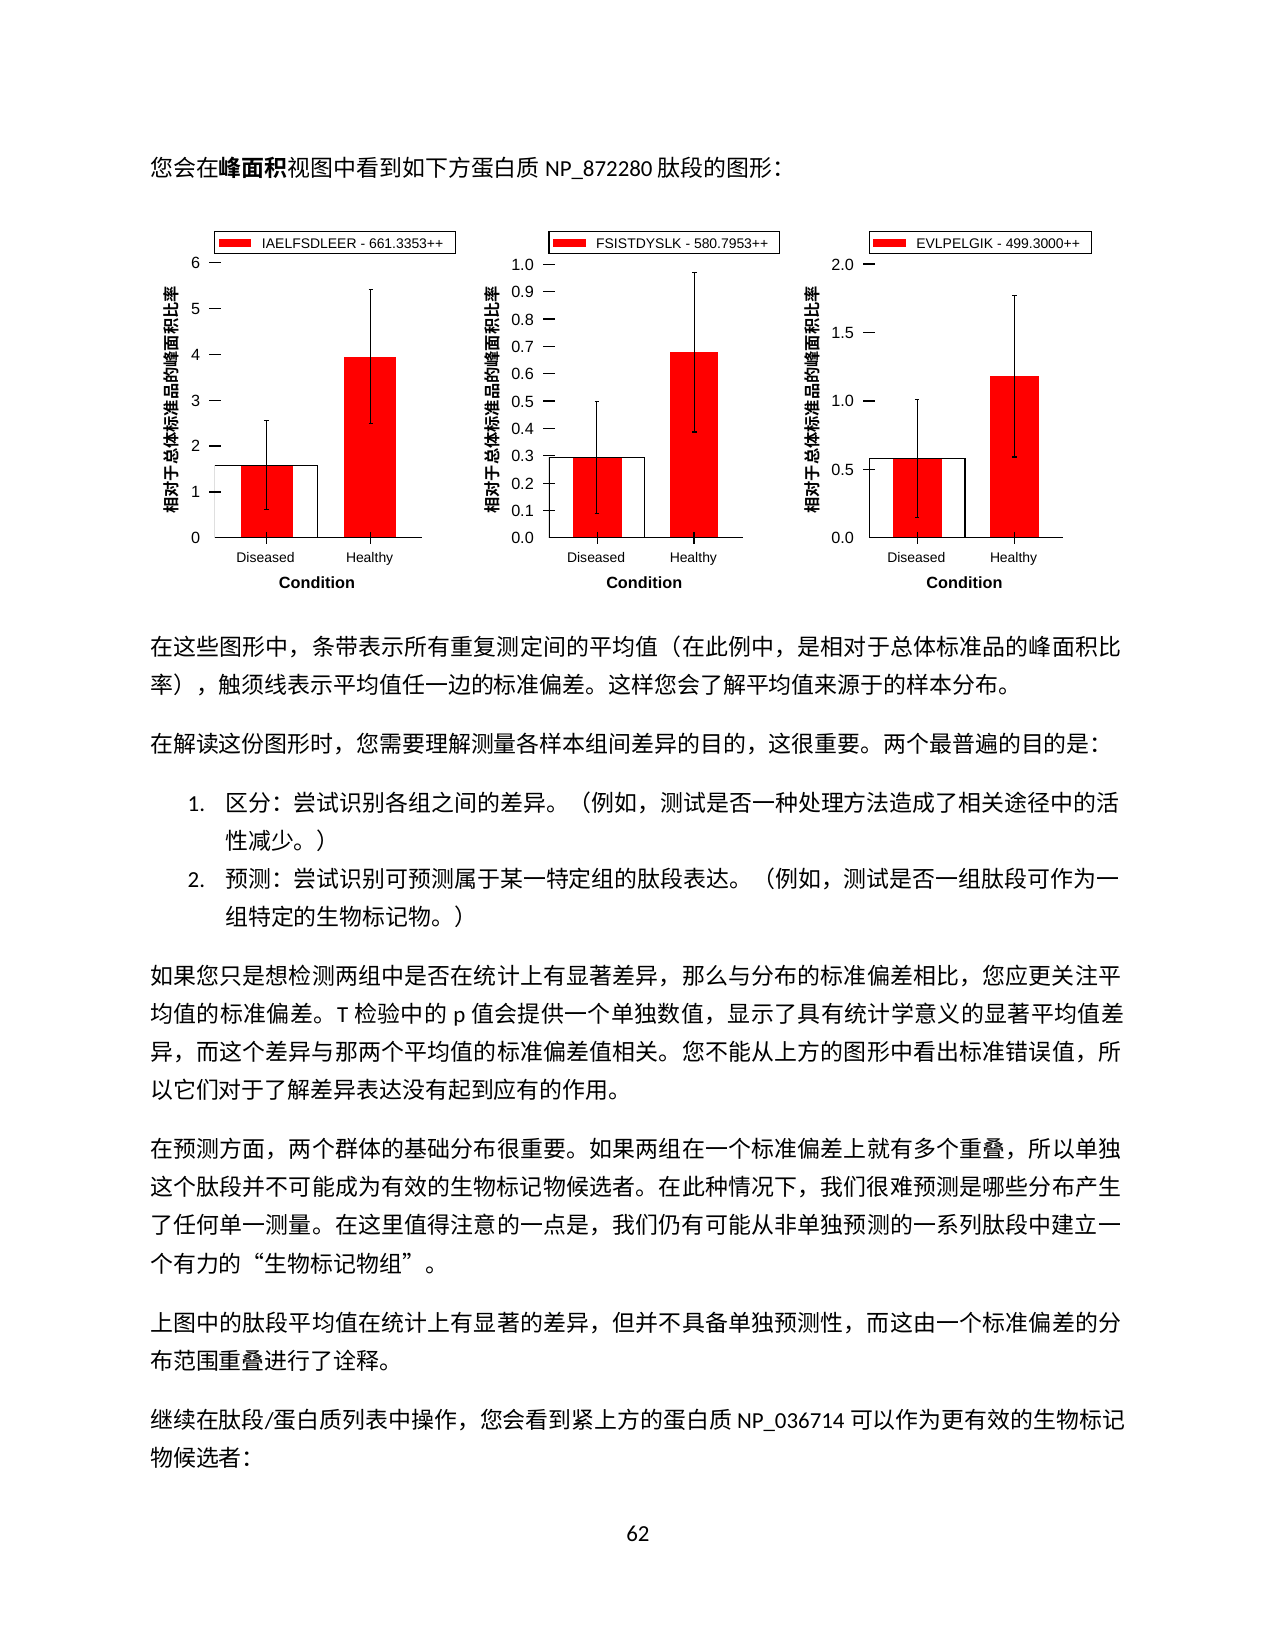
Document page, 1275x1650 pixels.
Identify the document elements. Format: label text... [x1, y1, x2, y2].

text 继续在肽段/蛋白质列表中操作，您会看到紧上方的蛋白质 NP_036714 可以作为更有效的生物标记物候选者： [150, 1402, 1125, 1473]
text 在这些图形中，条带表示所有重复测定间的平均值（在此例中，是相对于总体标准品的峰面积比率），触须线表示平均值任一边的标准偏差。这样您会了解平均值来源于的样本分布。 [150, 628, 1125, 700]
text 在解读这份图形时，您需要理解测量各样本组间差异的目的，这很重要。两个最普遍的目的是： [150, 726, 1125, 759]
text 您会在峰面积视图中看到如下方蛋白质 NP_872280 肽段的图形： [150, 150, 1125, 183]
list 区分：尝试识别各组之间的差异。（例如，测试是否一种处理方法造成了相关途径中的活性减少。） [187, 784, 1125, 856]
text 上图中的肽段平均值在统计上有显著的差异，但并不具备单独预测性，而这由一个标准偏差的分布范围重叠进行了诠释。 [150, 1304, 1125, 1376]
text 如果您只是想检测两组中是否在统计上有显著差异，那么与分布的标准偏差相比，您应更关注平均值的标准偏差。T 检验中的 p 值会提供一个单独数值，显示了具有统计学意义的显著平均值差异，而这个差异与那两个平均值的标准偏差值相关。您不能从上方的图形中看出标准错误值，所以它们对于了解差异表达没有起到应有的作用。 [150, 958, 1125, 1105]
list 预测：尝试识别可预测属于某一特定组的肽段表达。（例如，测试是否一组肽段可作为一组特定的生物标记物。） [187, 861, 1125, 932]
text 在预测方面，两个群体的基础分布很重要。如果两组在一个标准偏差上就有多个重叠，所以单独这个肽段并不可能成为有效的生物标记物候选者。在此种情况下，我们很难预测是哪些分布产生了任何单一测量。在这里值得注意的一点是，我们仍有可能从非单独预测的一系列肽段中建立一个有力的“生物标记物组”。 [150, 1131, 1125, 1279]
